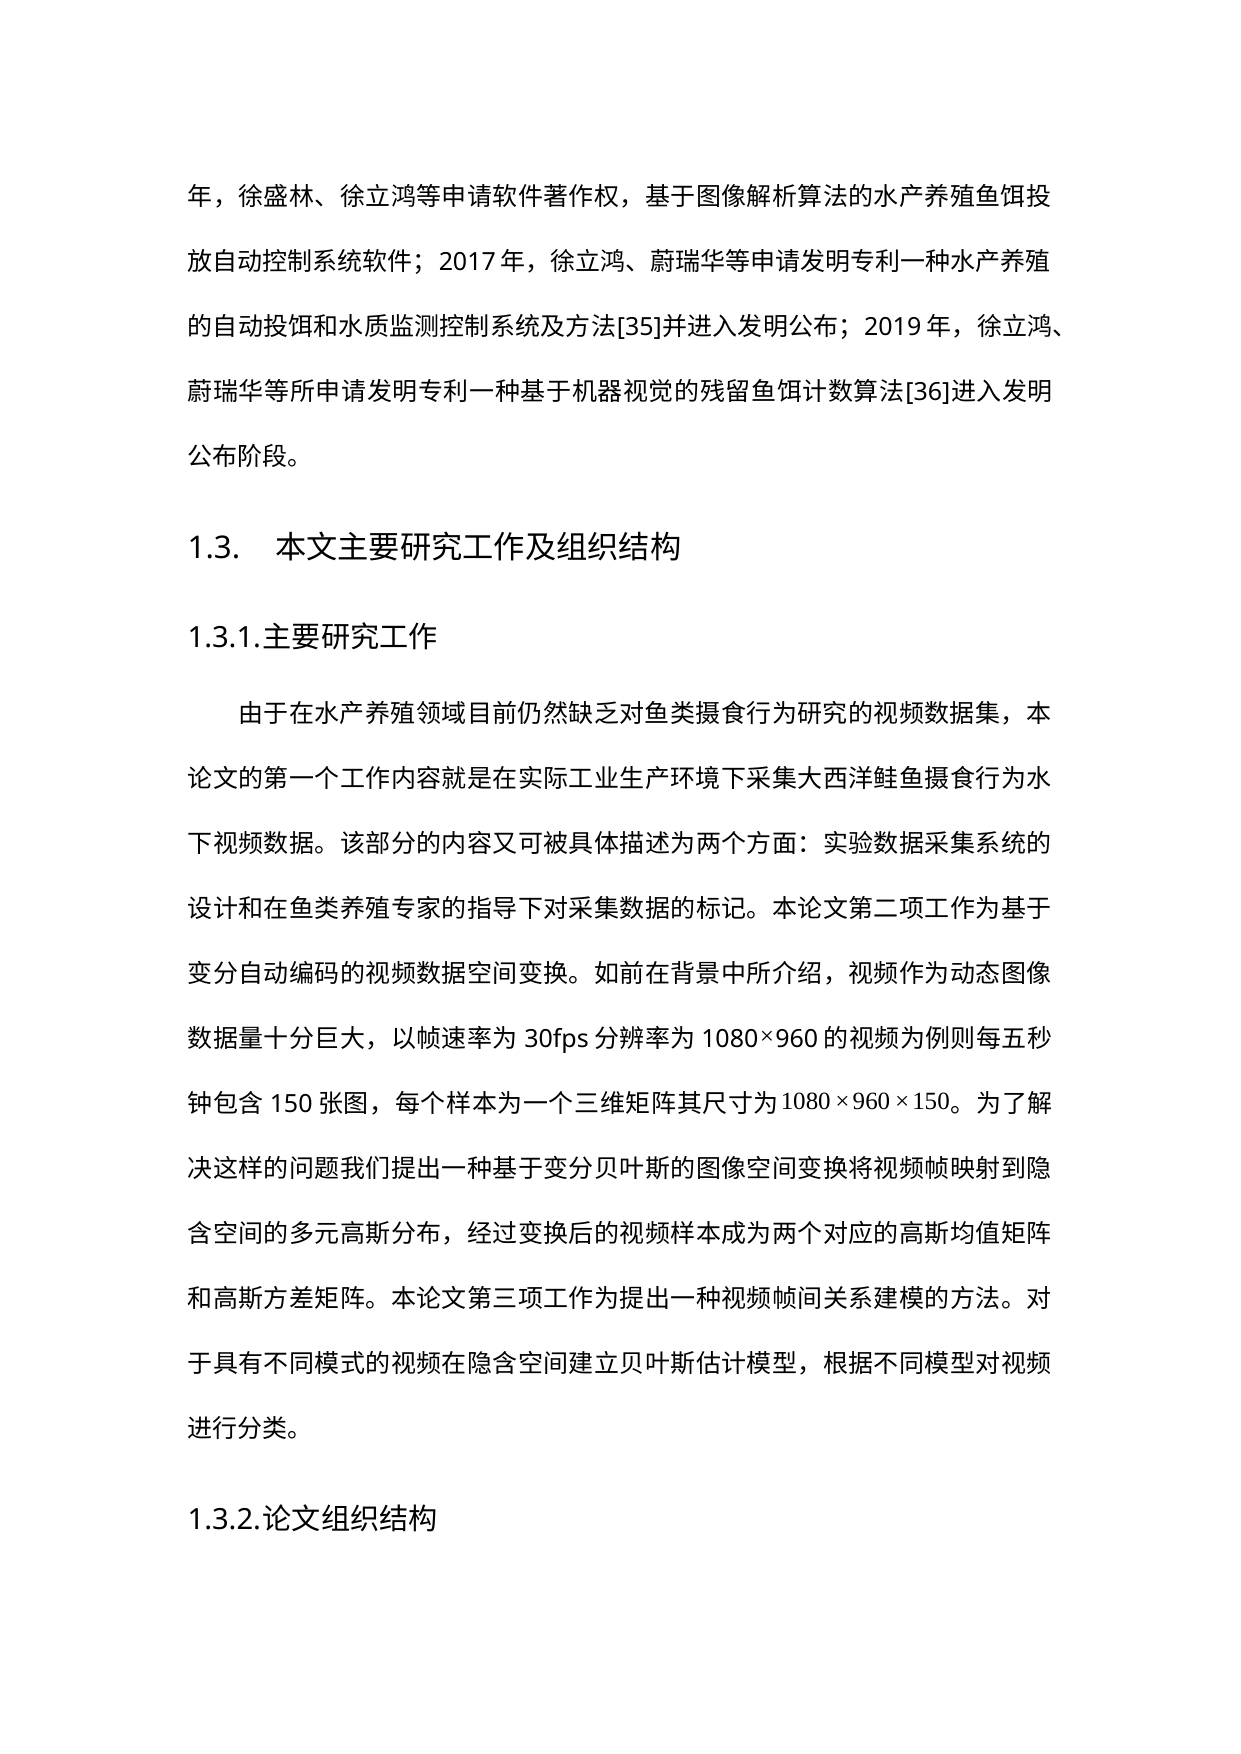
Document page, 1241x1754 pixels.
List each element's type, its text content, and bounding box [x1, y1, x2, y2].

list 主要研究工作 [187, 602, 1053, 667]
list 论文组织结构 [187, 1484, 1053, 1549]
list 本文主要研究工作及组织结构 [187, 512, 1053, 577]
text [187, 162, 1053, 487]
text 由于在水产养殖领域目前仍然缺乏对鱼类摄食行为研究的视频数据集，本论文的第一个工作内容就是在实际工业生产环境下采集大西洋鲑鱼摄食行为水下视频数据。该部分的内容又可被具体描述为两个方面：实验数据采集系统的设计和在鱼类养殖专家的指导下对采集数据的标记。本论文第二项工作为基于变分自动编码的视频数据空间变换。如前在背景中所介绍，视频作为动态图像数据量十分巨大，以帧速率为30fps分辨率为1080960的视频为例则每五秒钟包含150张图，每个样本为一个三维矩阵其尺寸为。为了解决这样的问题我们提出一种基于变分贝叶斯的图像空间变换将视频帧映射到隐含空间的多元高斯分布，经过变换后的视频样本成为两个对应的高斯均值矩阵和高斯方差矩阵。本论文第三项工作为提出一种视频帧间关系建模的方法。对于具有不同模式的视频在隐含空间建立贝叶斯估计模型，根据不同模型对视频进行分类。 [187, 679, 1053, 1459]
